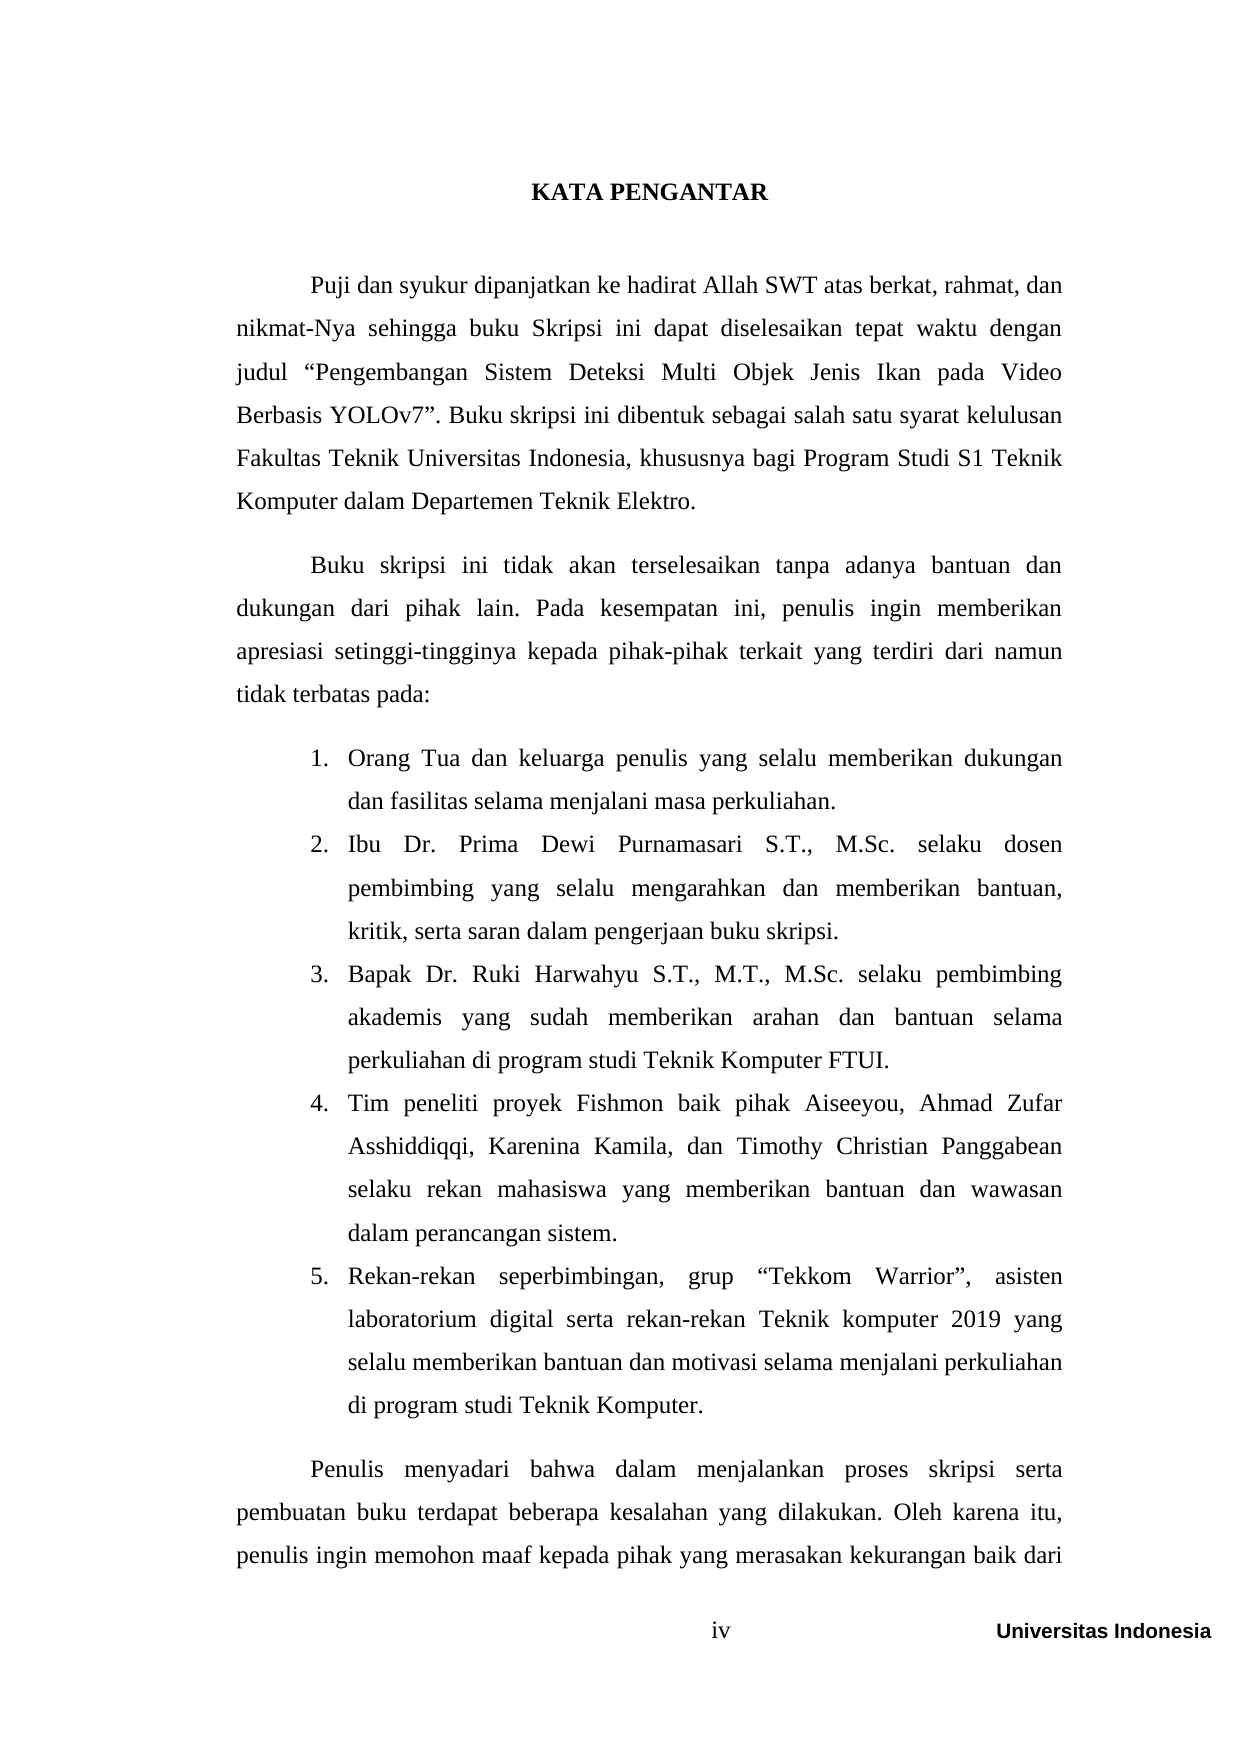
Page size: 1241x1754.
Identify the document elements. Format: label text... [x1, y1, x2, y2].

list Rekan-rekan seperbimbingan, grup “Tekkom Warrior”, asisten laboratorium digital serta rekan-rekan Teknik komputer 2019 yang selalu memberikan bantuan dan motivasi selama menjalani perkuliahan di program studi Teknik Komputer. [310, 1261, 1063, 1419]
list Ibu Dr. Prima Dewi Purnamasari S.T., M.Sc. selaku dosen pembimbing yang selalu mengarahkan dan memberikan bantuan, kritik, serta saran dalam pengerjaan buku skripsi. [310, 829, 1063, 944]
list Orang Tua dan keluarga penulis yang selalu memberikan dukungan dan fasilitas selama menjalani masa perkuliahan. [310, 743, 1063, 815]
text Puji dan syukur dipanjatkan ke hadirat Allah SWT atas berkat, rahmat, dan nikmat-Nya sehingga buku Skripsi ini dapat diselesaikan tepat waktu dengan judul “Pengembangan Sistem Deteksi Multi Objek Jenis Ikan pada Video Berbasis YOLOv7”. Buku skripsi ini dibentuk sebagai salah satu syarat kelulusan Fakultas Teknik Universitas Indonesia, khususnya bagi Program Studi S1 Teknik Komputer dalam Departemen Teknik Elektro. [236, 270, 1063, 515]
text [236, 1454, 1063, 1569]
list Tim peneliti proyek Fishmon baik pihak Aiseeyou, Ahmad Zufar Asshiddiqqi, Karenina Kamila, dan Timothy Christian Panggabean selaku rekan mahasiswa yang memberikan bantuan dan wawasan dalam perancangan sistem. [310, 1088, 1063, 1246]
subtitle KATA PENGANTAR [236, 177, 1063, 206]
list Bapak Dr. Ruki Harwahyu S.T., M.T., M.Sc. selaku pembimbing akademis yang sudah memberikan arahan dan bantuan selama perkuliahan di program studi Teknik Komputer FTUI. [310, 959, 1063, 1074]
text Buku skripsi ini tidak akan terselesaikan tanpa adanya bantuan dan dukungan dari pihak lain. Pada kesempatan ini, penulis ingin memberikan apresiasi setinggi-tingginya kepada pihak-pihak terkait yang terdiri dari namun tidak terbatas pada: [236, 550, 1063, 708]
